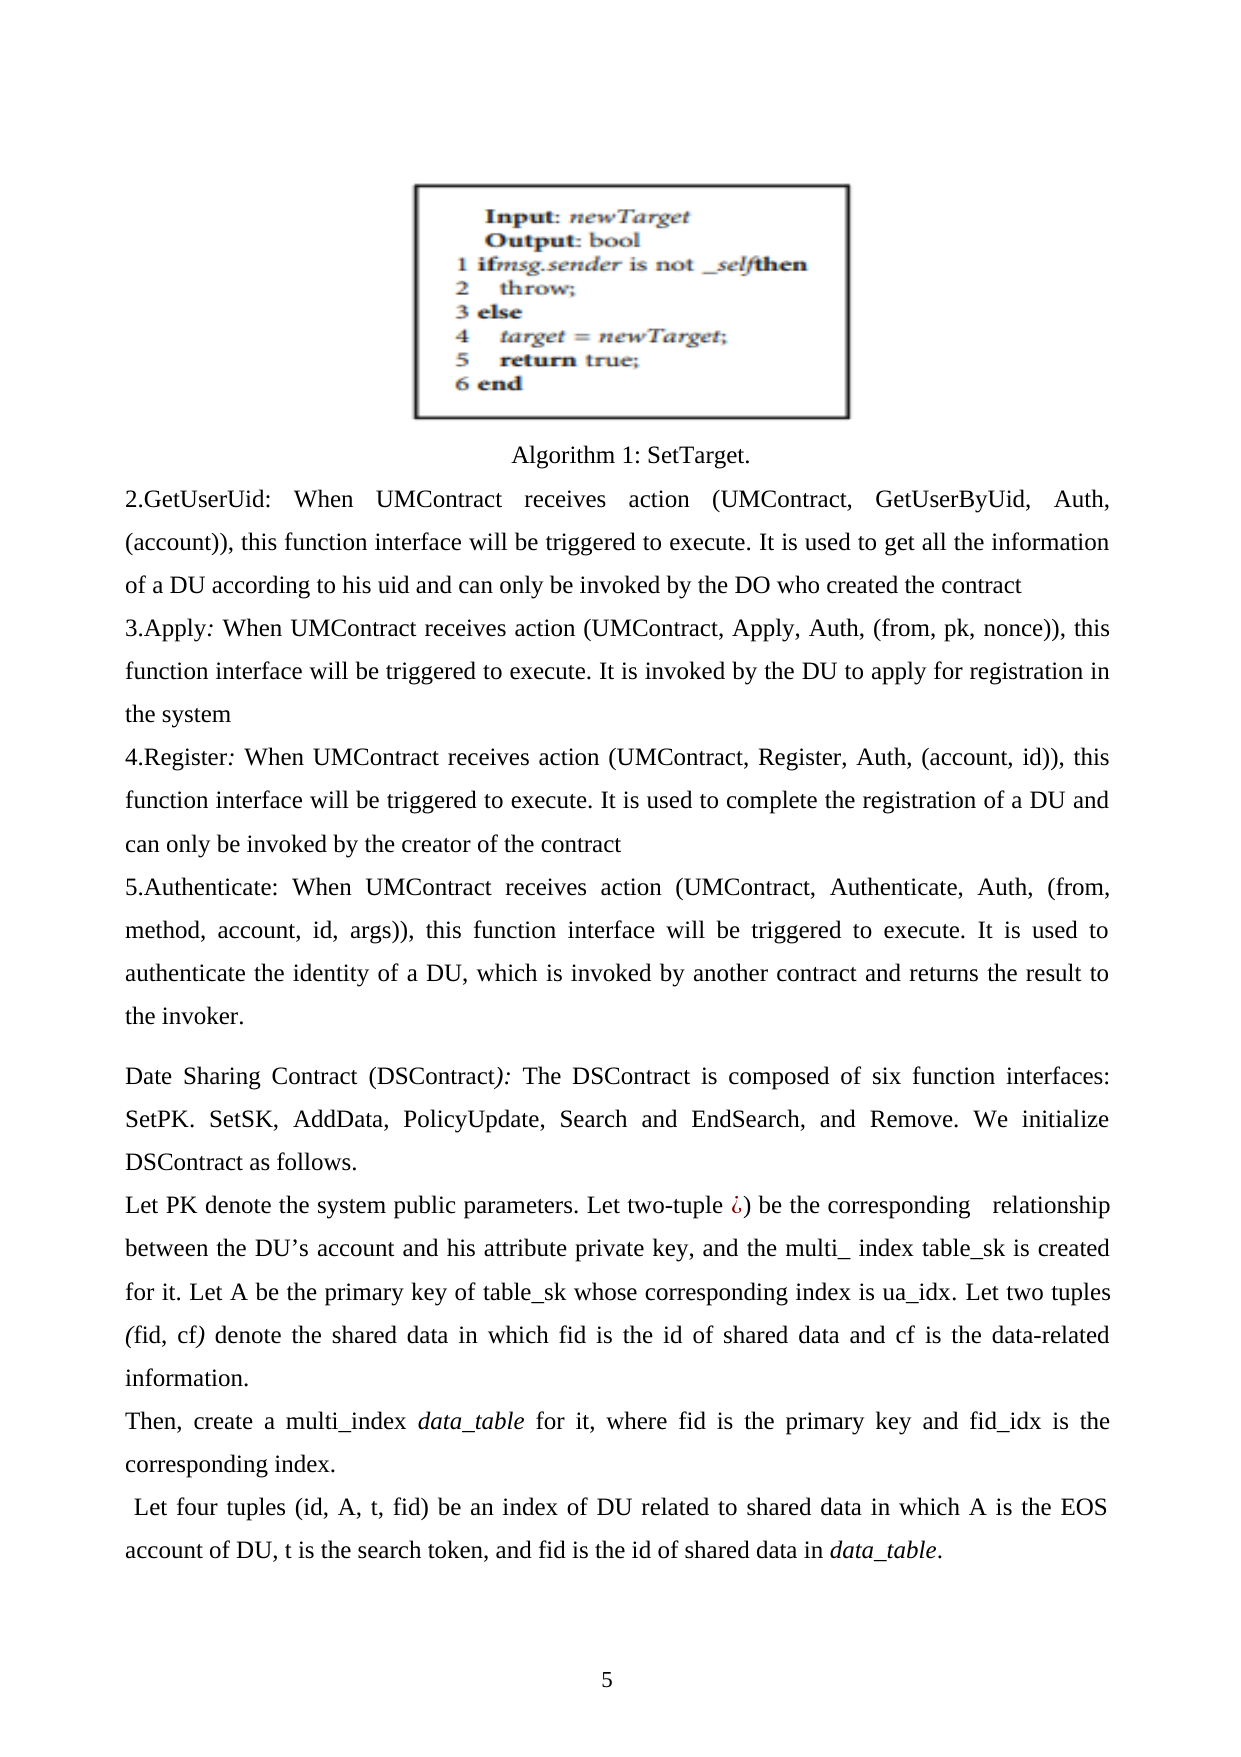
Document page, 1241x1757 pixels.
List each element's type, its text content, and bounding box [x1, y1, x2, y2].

list Algorithm 1: SetTarget. [121, 441, 1141, 469]
list 5.Authenticate: When UMContract receives action (UMContract, Authenticate, Auth, (from, method, account, id, args)), this function interface will be triggered to execute. It is used to authenticate the identity of a DU, which is invoked by another contract and returns the result to the invoker. [125, 872, 1111, 1030]
text Then, create a multi_index data_table for it, where fid is the primary key and fid_idx is the corresponding index. [125, 1406, 1111, 1478]
text Let four tuples (id, A, t, fid) be an index of DU related to shared data in which A is the EOS account of DU, t is the search token, and fid is the id of shared data in data_table. [125, 1492, 1111, 1564]
text Date Sharing Contract (DSContract): The DSContract is composed of six function interfaces: SetPK. SetSK, AddData, PolicyUpdate, Search and EndSearch, and Remove. We initialize DSContract as follows. [125, 1061, 1111, 1176]
picture [403, 180, 858, 428]
list 3.Apply: When UMContract receives action (UMContract, Apply, Auth, (from, pk, nonce)), this function interface will be triggered to execute. It is invoked by the DU to apply for registration in the system [125, 613, 1111, 728]
list 4.Register: When UMContract receives action (UMContract, Register, Auth, (account, id)), this function interface will be triggered to execute. It is used to complete the registration of a DU and can only be invoked by the creator of the contract [125, 742, 1111, 857]
text Let PK denote the system public parameters. Let two-tuple ) be the corresponding relationship between the DU’s account and his attribute private key, and the multi_ index table_sk is created for it. Let A be the primary key of table_sk whose corresponding index is ua_idx. Let two tuples (fid, cf) denote the shared data in which fid is the id of shared data and cf is the data-related information. [125, 1190, 1111, 1392]
list 2.GetUserUid: When UMContract receives action (UMContract, GetUserByUid, Auth, (account)), this function interface will be triggered to execute. It is used to get all the information of a DU according to his uid and can only be invoked by the DO who created the contract [125, 484, 1111, 599]
